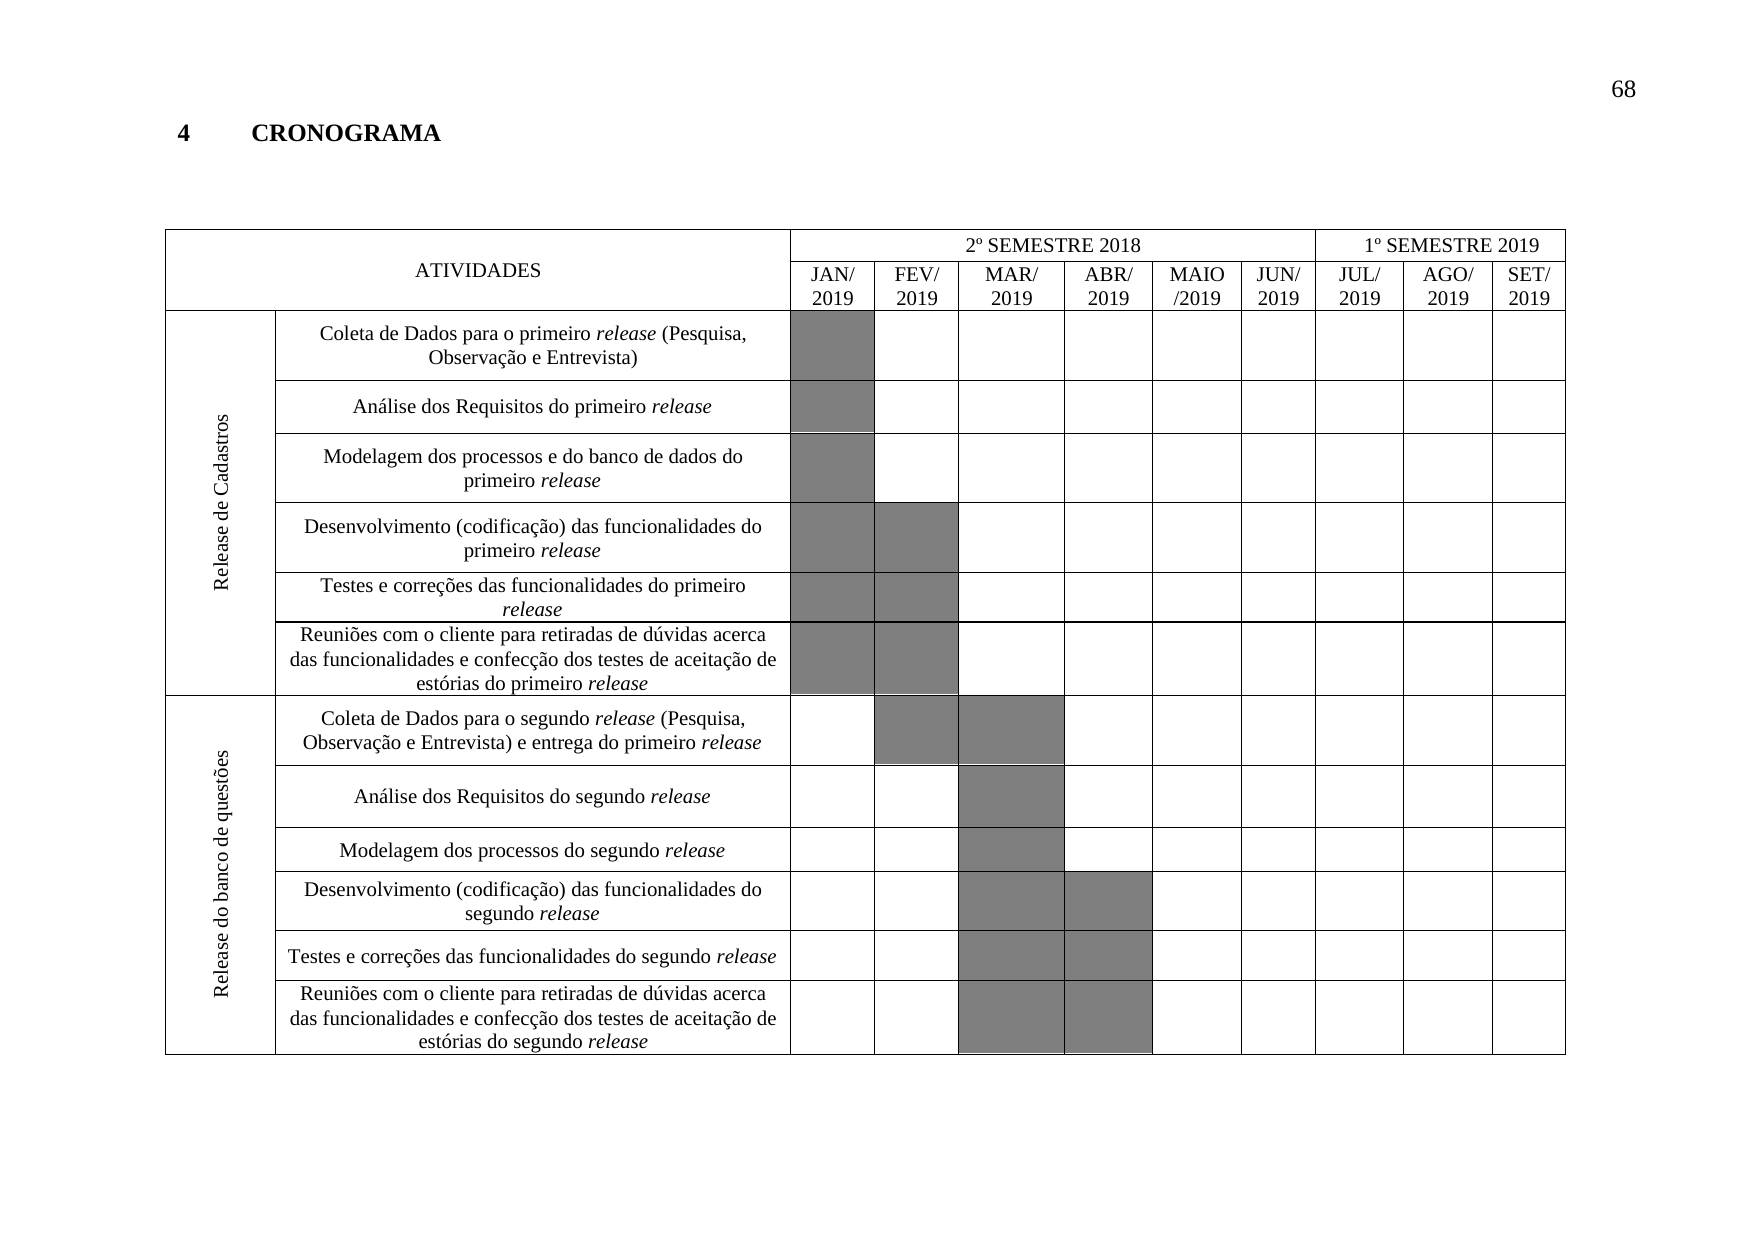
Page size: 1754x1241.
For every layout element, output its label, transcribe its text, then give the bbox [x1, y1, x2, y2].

table_cell SET/ 2019 [1493, 262, 1565, 310]
table_cell [1493, 872, 1565, 930]
table_cell [1316, 872, 1403, 930]
table_cell ABR/ 2019 [1065, 262, 1152, 310]
table_cell [875, 828, 958, 871]
table_cell [791, 766, 874, 827]
table_cell [1065, 766, 1152, 827]
table_cell [1316, 828, 1403, 871]
table_cell Desenvolvimento (codificação) das funcionalidades do segundo release [276, 872, 790, 930]
table_cell [1242, 828, 1315, 871]
table_cell [959, 381, 1064, 432]
table_cell Release do banco de questões [166, 696, 275, 1053]
table_cell [1242, 623, 1315, 694]
table_cell Release de Cadastros [166, 311, 275, 694]
table_cell [1493, 434, 1565, 502]
table_cell [1242, 981, 1315, 1053]
table_cell [1153, 828, 1241, 871]
table_cell [1065, 573, 1152, 621]
table_cell [1404, 503, 1492, 572]
table_cell [959, 434, 1064, 502]
table_cell Coleta de Dados para o segundo release (Pesquisa, Observação e Entrevista) e entrega do primeiro release [276, 696, 790, 764]
table_cell [1404, 981, 1492, 1053]
table_cell [1316, 434, 1403, 502]
table_cell [1493, 696, 1565, 764]
table_cell [791, 623, 874, 694]
table_cell [959, 696, 1064, 764]
table_cell [1316, 696, 1403, 764]
table_cell [1404, 696, 1492, 764]
table_header 1º SEMESTRE 2019 [1316, 230, 1565, 261]
table_cell JUN/ 2019 [1242, 262, 1315, 310]
table_cell Análise dos Requisitos do segundo release [276, 766, 790, 827]
table_cell Desenvolvimento (codificação) das funcionalidades do primeiro release [276, 503, 790, 572]
table_cell MAR/ 2019 [959, 262, 1064, 310]
table_cell [875, 434, 958, 502]
table_cell [791, 311, 874, 380]
table_cell FEV/ 2019 [875, 262, 958, 310]
table_cell [791, 573, 874, 621]
table_cell [875, 931, 958, 980]
table_cell [1493, 573, 1565, 621]
table_cell [1065, 434, 1152, 502]
table_cell [1493, 981, 1565, 1053]
table_cell [1493, 381, 1565, 432]
table_cell [1242, 573, 1315, 621]
table_header 2º SEMESTRE 2018 [791, 230, 1315, 261]
table_cell [1316, 311, 1403, 380]
table_cell [875, 872, 958, 930]
table_cell [875, 623, 958, 694]
table_cell MAIO /2019 [1153, 262, 1241, 310]
table_cell [1404, 872, 1492, 930]
table_cell [1065, 381, 1152, 432]
table_cell [1065, 872, 1152, 930]
table_cell [791, 828, 874, 871]
table_cell [1404, 573, 1492, 621]
table_cell [791, 503, 874, 572]
table_cell [875, 766, 958, 827]
table_cell [1065, 311, 1152, 380]
table_cell [1153, 766, 1241, 827]
table_cell [1153, 931, 1241, 980]
table_cell [1065, 503, 1152, 572]
table_cell [1493, 311, 1565, 380]
table_cell [1316, 381, 1403, 432]
table_cell [1493, 931, 1565, 980]
table_cell [1065, 828, 1152, 871]
table_cell [959, 981, 1064, 1053]
subtitle Cronograma [177, 118, 1636, 147]
table_cell [1493, 623, 1565, 694]
table_cell AGO/ 2019 [1404, 262, 1492, 310]
table_cell [1316, 573, 1403, 621]
table_cell [959, 872, 1064, 930]
table_cell [875, 981, 958, 1053]
table_cell [1493, 828, 1565, 871]
table_cell [1404, 931, 1492, 980]
table_cell JAN/ 2019 [791, 262, 874, 310]
table_cell [1153, 503, 1241, 572]
table_cell [1153, 434, 1241, 502]
table_cell Análise dos Requisitos do primeiro release [276, 381, 790, 432]
table_cell [791, 381, 874, 432]
table_cell [791, 981, 874, 1053]
table_cell [1065, 981, 1152, 1053]
table_cell [1316, 623, 1403, 694]
table_cell Reuniões com o cliente para retiradas de dúvidas acerca das funcionalidades e confecção dos testes de aceitação de estórias do primeiro release [276, 623, 790, 694]
table_cell [1242, 381, 1315, 432]
table_cell [959, 623, 1064, 694]
table_cell [1316, 503, 1403, 572]
table_cell [875, 381, 958, 432]
table_cell [1493, 503, 1565, 572]
table_cell [1404, 434, 1492, 502]
table_cell [959, 311, 1064, 380]
table_cell [1153, 623, 1241, 694]
table_cell Modelagem dos processos e do banco de dados do primeiro release [276, 434, 790, 502]
table_cell [1316, 931, 1403, 980]
table_cell [1065, 696, 1152, 764]
table_cell [791, 696, 874, 764]
table_cell [875, 503, 958, 572]
table_cell [1242, 766, 1315, 827]
table_cell [1065, 931, 1152, 980]
table_cell [959, 931, 1064, 980]
table_cell [959, 503, 1064, 572]
table_cell [1242, 311, 1315, 380]
table_cell [1153, 981, 1241, 1053]
table_cell [791, 931, 874, 980]
table_cell [1404, 311, 1492, 380]
table_cell [1404, 381, 1492, 432]
table_cell [1153, 872, 1241, 930]
table_cell [1404, 623, 1492, 694]
table_cell [1242, 696, 1315, 764]
table_cell [1242, 872, 1315, 930]
table_cell [791, 872, 874, 930]
table_cell [1493, 766, 1565, 827]
table_cell [1153, 381, 1241, 432]
table_cell JUL/ 2019 [1316, 262, 1403, 310]
table_cell Coleta de Dados para o primeiro release (Pesquisa, Observação e Entrevista) [276, 311, 790, 380]
table_cell [959, 766, 1064, 827]
table_cell [1316, 981, 1403, 1053]
table_cell Reuniões com o cliente para retiradas de dúvidas acerca das funcionalidades e confecção dos testes de aceitação de estórias do segundo release [276, 981, 790, 1053]
table_header ATIVIDADES [166, 230, 790, 310]
table_cell [1316, 766, 1403, 827]
table_cell [875, 573, 958, 621]
table_cell [875, 696, 958, 764]
table_cell Testes e correções das funcionalidades do primeiro release [276, 573, 790, 621]
table_cell Testes e correções das funcionalidades do segundo release [276, 931, 790, 980]
table_cell [1065, 623, 1152, 694]
table_cell [1242, 931, 1315, 980]
table_cell [1242, 503, 1315, 572]
table_cell [1153, 696, 1241, 764]
table_cell [1153, 573, 1241, 621]
table_cell [1404, 828, 1492, 871]
table_cell [1153, 311, 1241, 380]
table_cell [875, 311, 958, 380]
table_cell [1404, 766, 1492, 827]
table_cell [959, 573, 1064, 621]
table_cell [791, 434, 874, 502]
table_cell [1242, 434, 1315, 502]
table_cell [959, 828, 1064, 871]
table_cell Modelagem dos processos do segundo release [276, 828, 790, 871]
